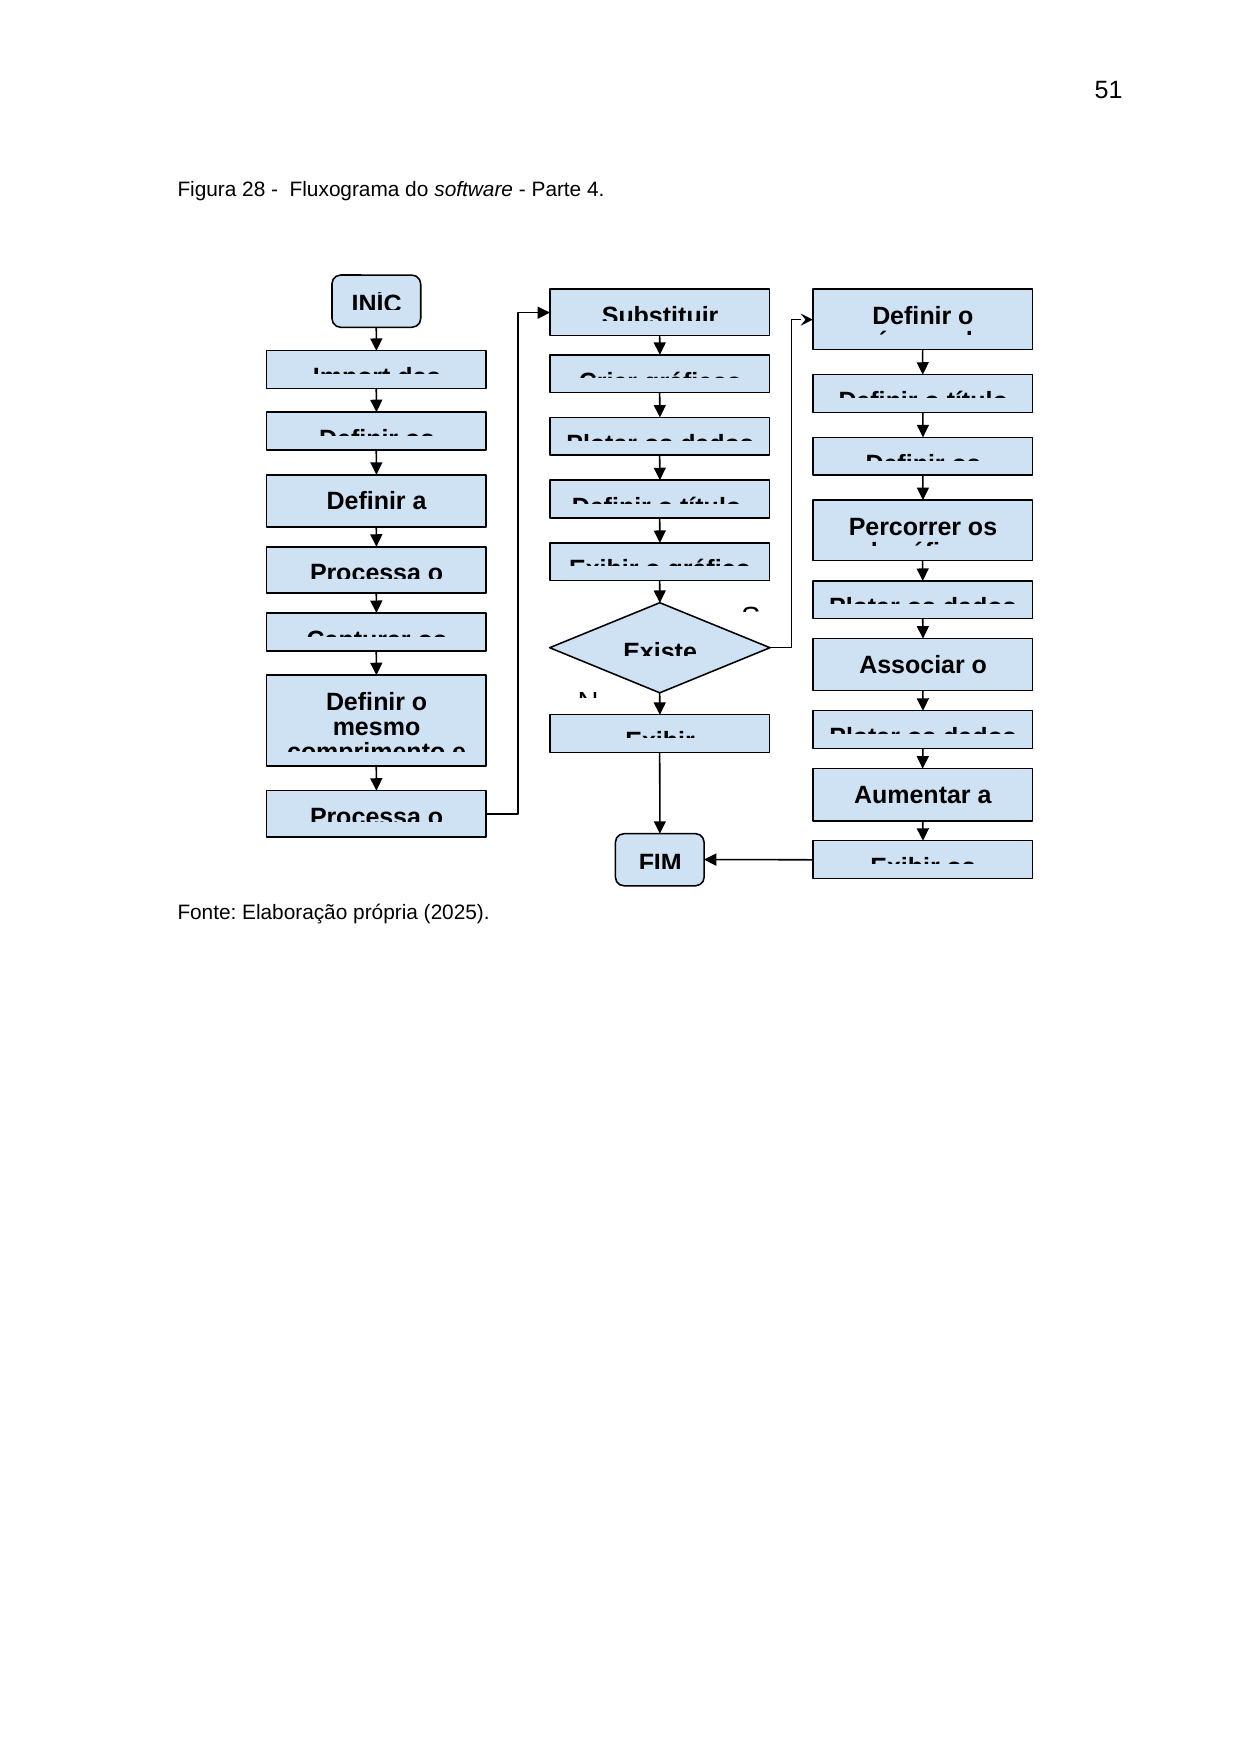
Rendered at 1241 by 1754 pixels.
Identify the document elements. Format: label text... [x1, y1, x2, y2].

text Figura 28 - Fluxograma do software - Parte 4. [177, 177, 1122, 201]
text Fonte: Elaboração própria (2025). [177, 900, 1122, 924]
